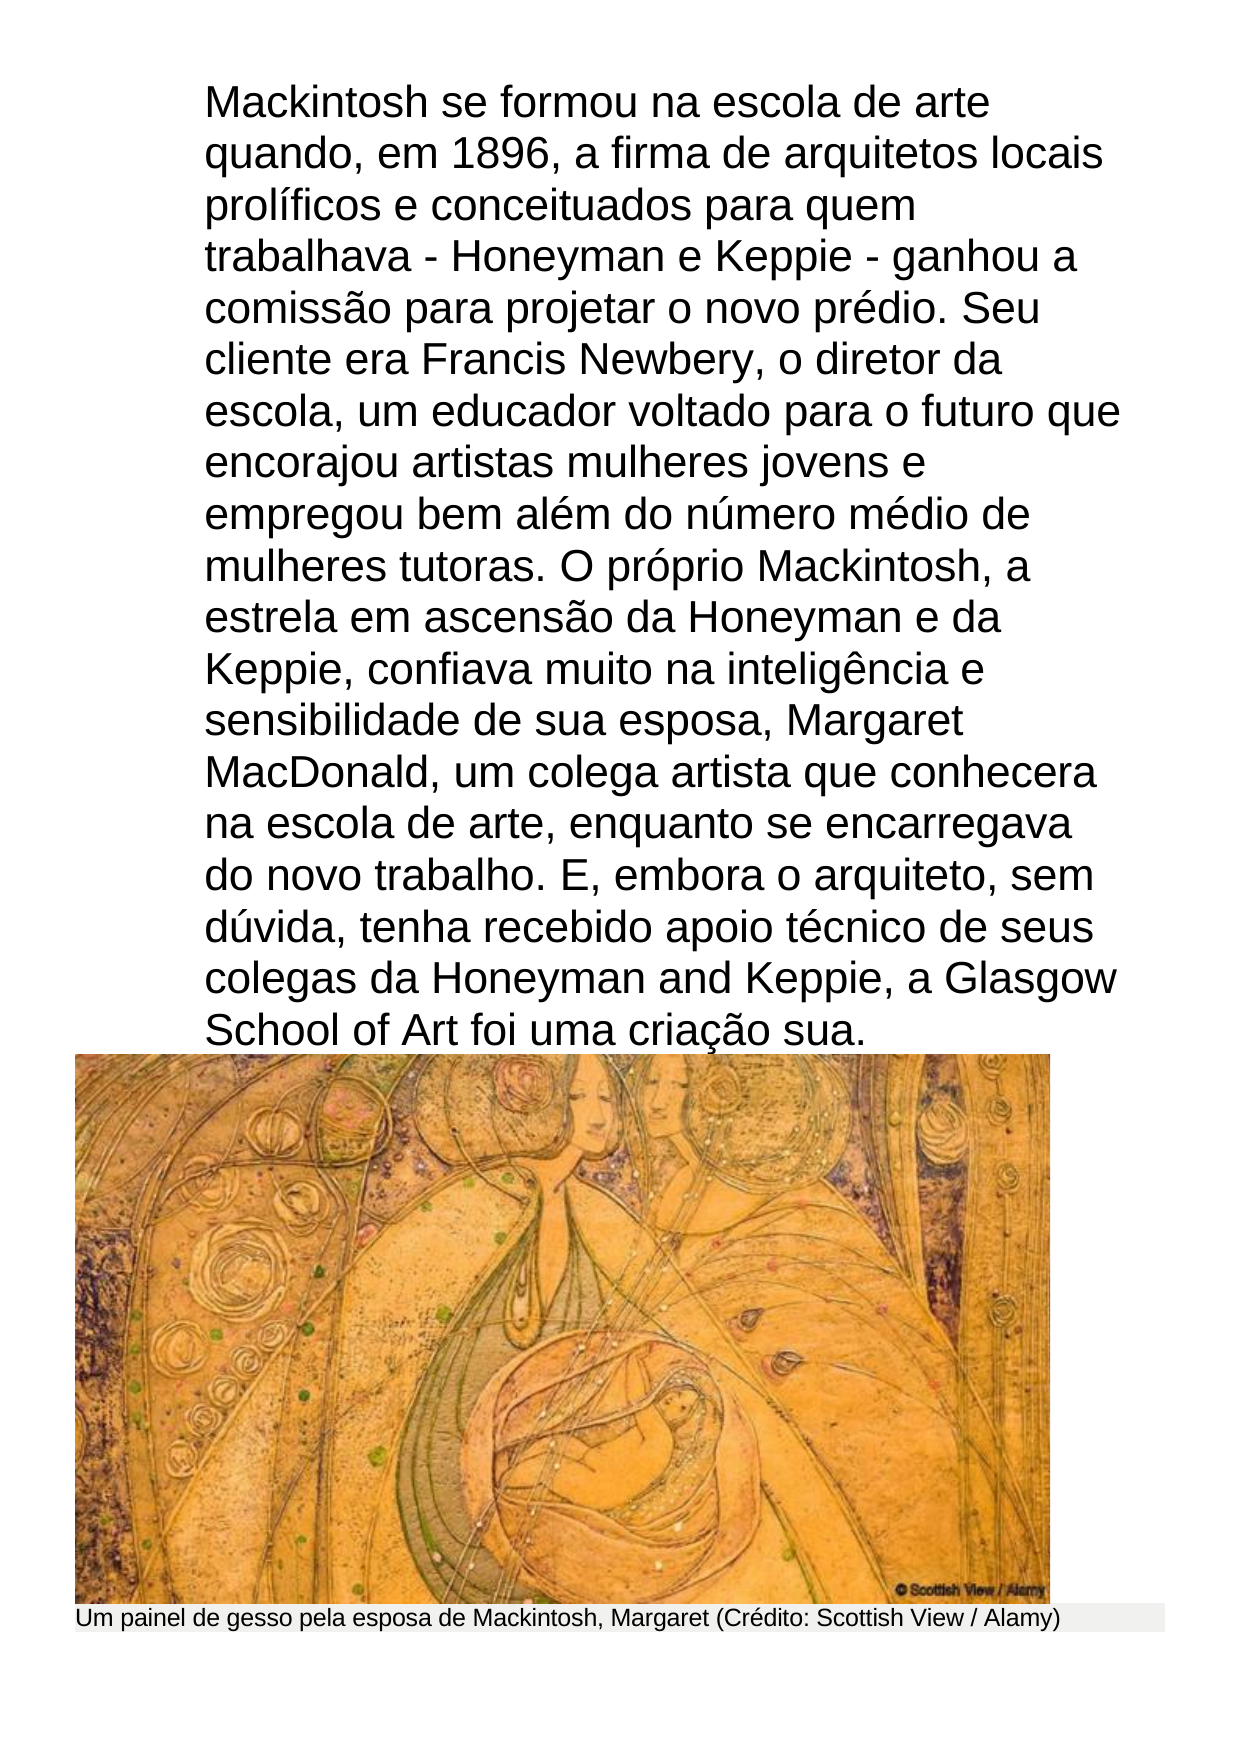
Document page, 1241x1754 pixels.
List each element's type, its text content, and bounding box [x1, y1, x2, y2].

text Mackintosh se formou na escola de arte quando, em 1896, a firma de arquitetos locais prolíficos e conceituados para quem trabalhava - Honeyman e Keppie - ganhou a comissão para projetar o novo prédio. Seu cliente era Francis Newbery, o diretor da escola, um educador voltado para o futuro que encorajou artistas mulheres jovens e empregou bem além do número médio de mulheres tutoras. O próprio Mackintosh, a estrela em ascensão da Honeyman e da Keppie, confiava muito na inteligência e sensibilidade de sua esposa, Margaret MacDonald, um colega artista que conhecera na escola de arte, enquanto se encarregava do novo trabalho. E, embora o arquiteto, sem dúvida, tenha recebido apoio técnico de seus colegas da Honeyman and Keppie, a Glasgow School of Art foi uma criação sua. [204, 75, 1133, 1055]
text Um painel de gesso pela esposa de Mackintosh, Margaret (Crédito: Scottish View / Alamy) [75, 1603, 1165, 1632]
picture [75, 1054, 1050, 1604]
